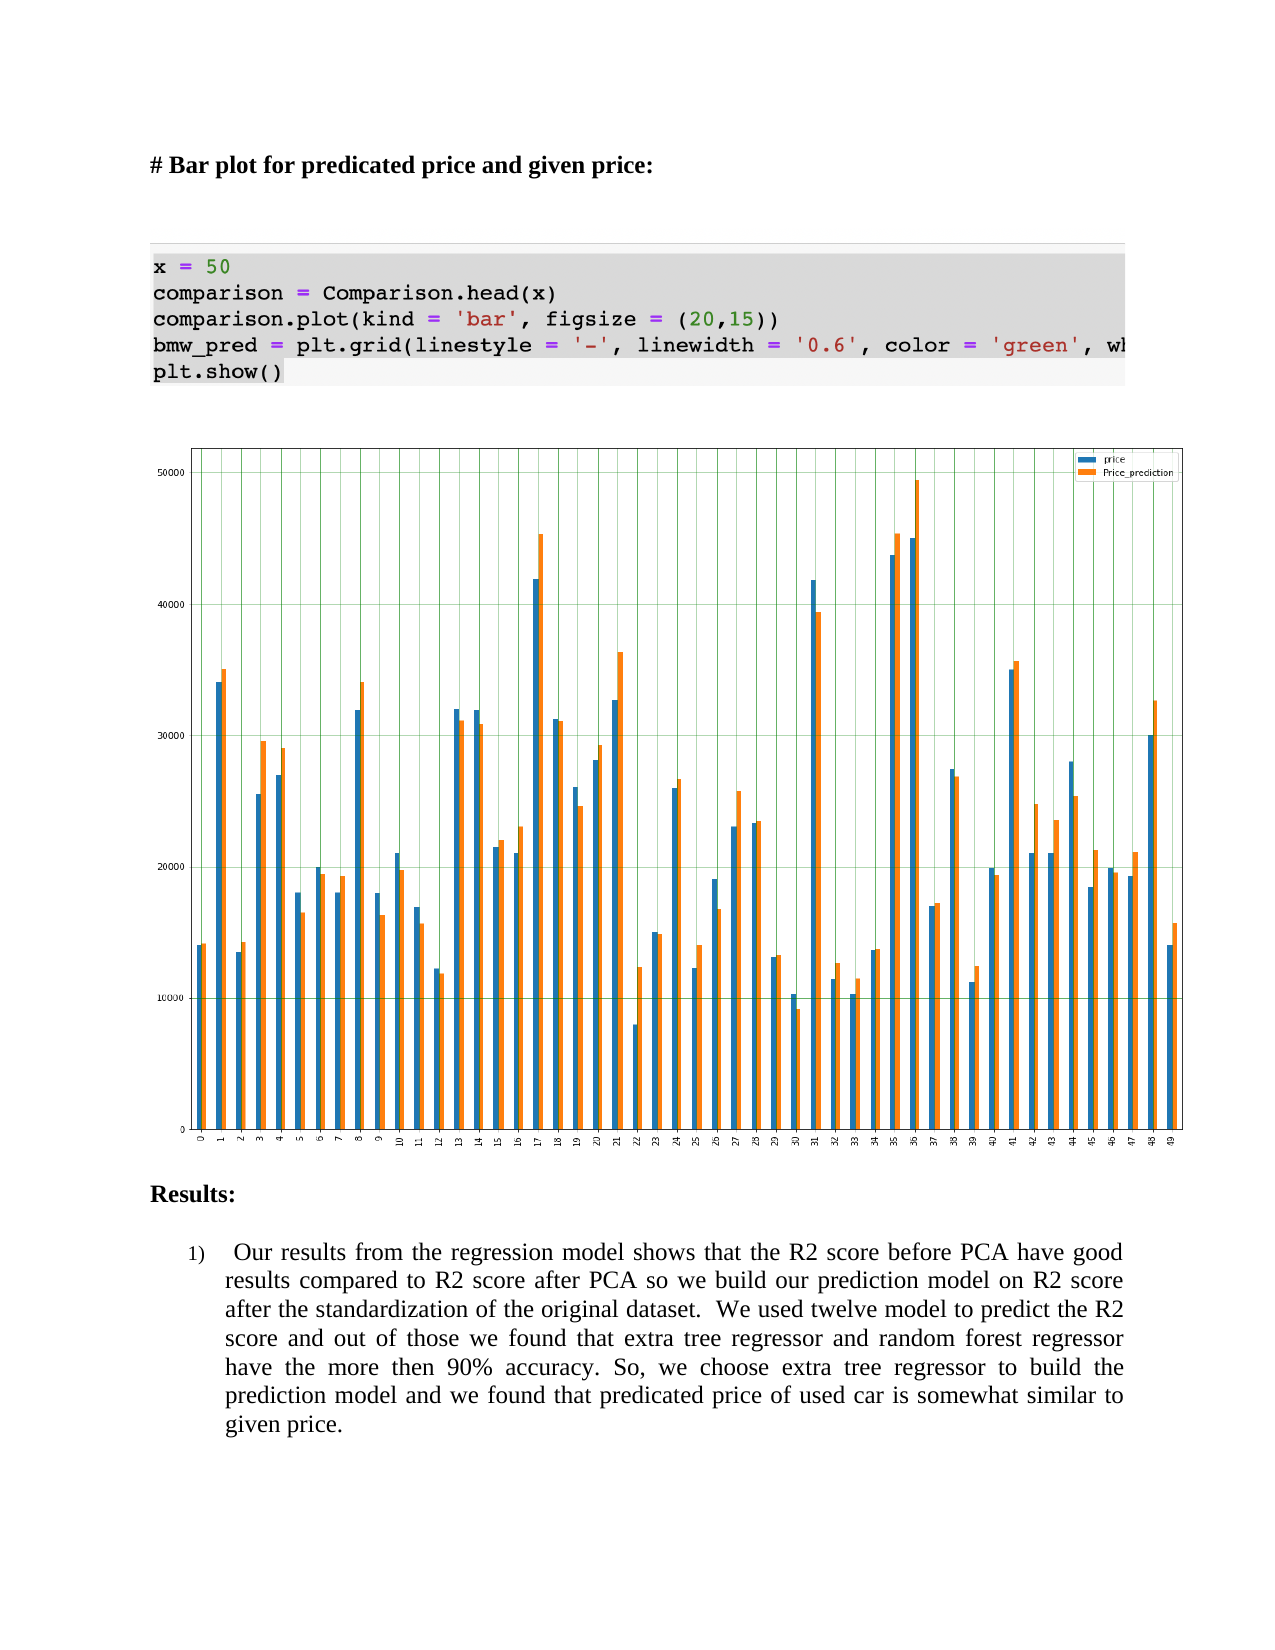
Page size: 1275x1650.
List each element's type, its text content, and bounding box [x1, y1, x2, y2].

picture [150, 442, 1188, 1151]
list Our results from the regression model shows that the R2 score before PCA have good results compared to R2 score after PCA so we build our prediction model on R2 score after the standardization of the original dataset. We used twelve model to predict the R2 score and out of those we found that extra tree regressor and random forest regressor have the more then 90% accuracy. So, we choose extra tree regressor to build the prediction model and we found that predicated price of used car is somewhat similar to given price. [187, 1237, 1125, 1438]
picture [150, 228, 1125, 386]
text Results: [150, 1179, 1125, 1208]
text # Bar plot for predicated price and given price: [150, 150, 1125, 179]
